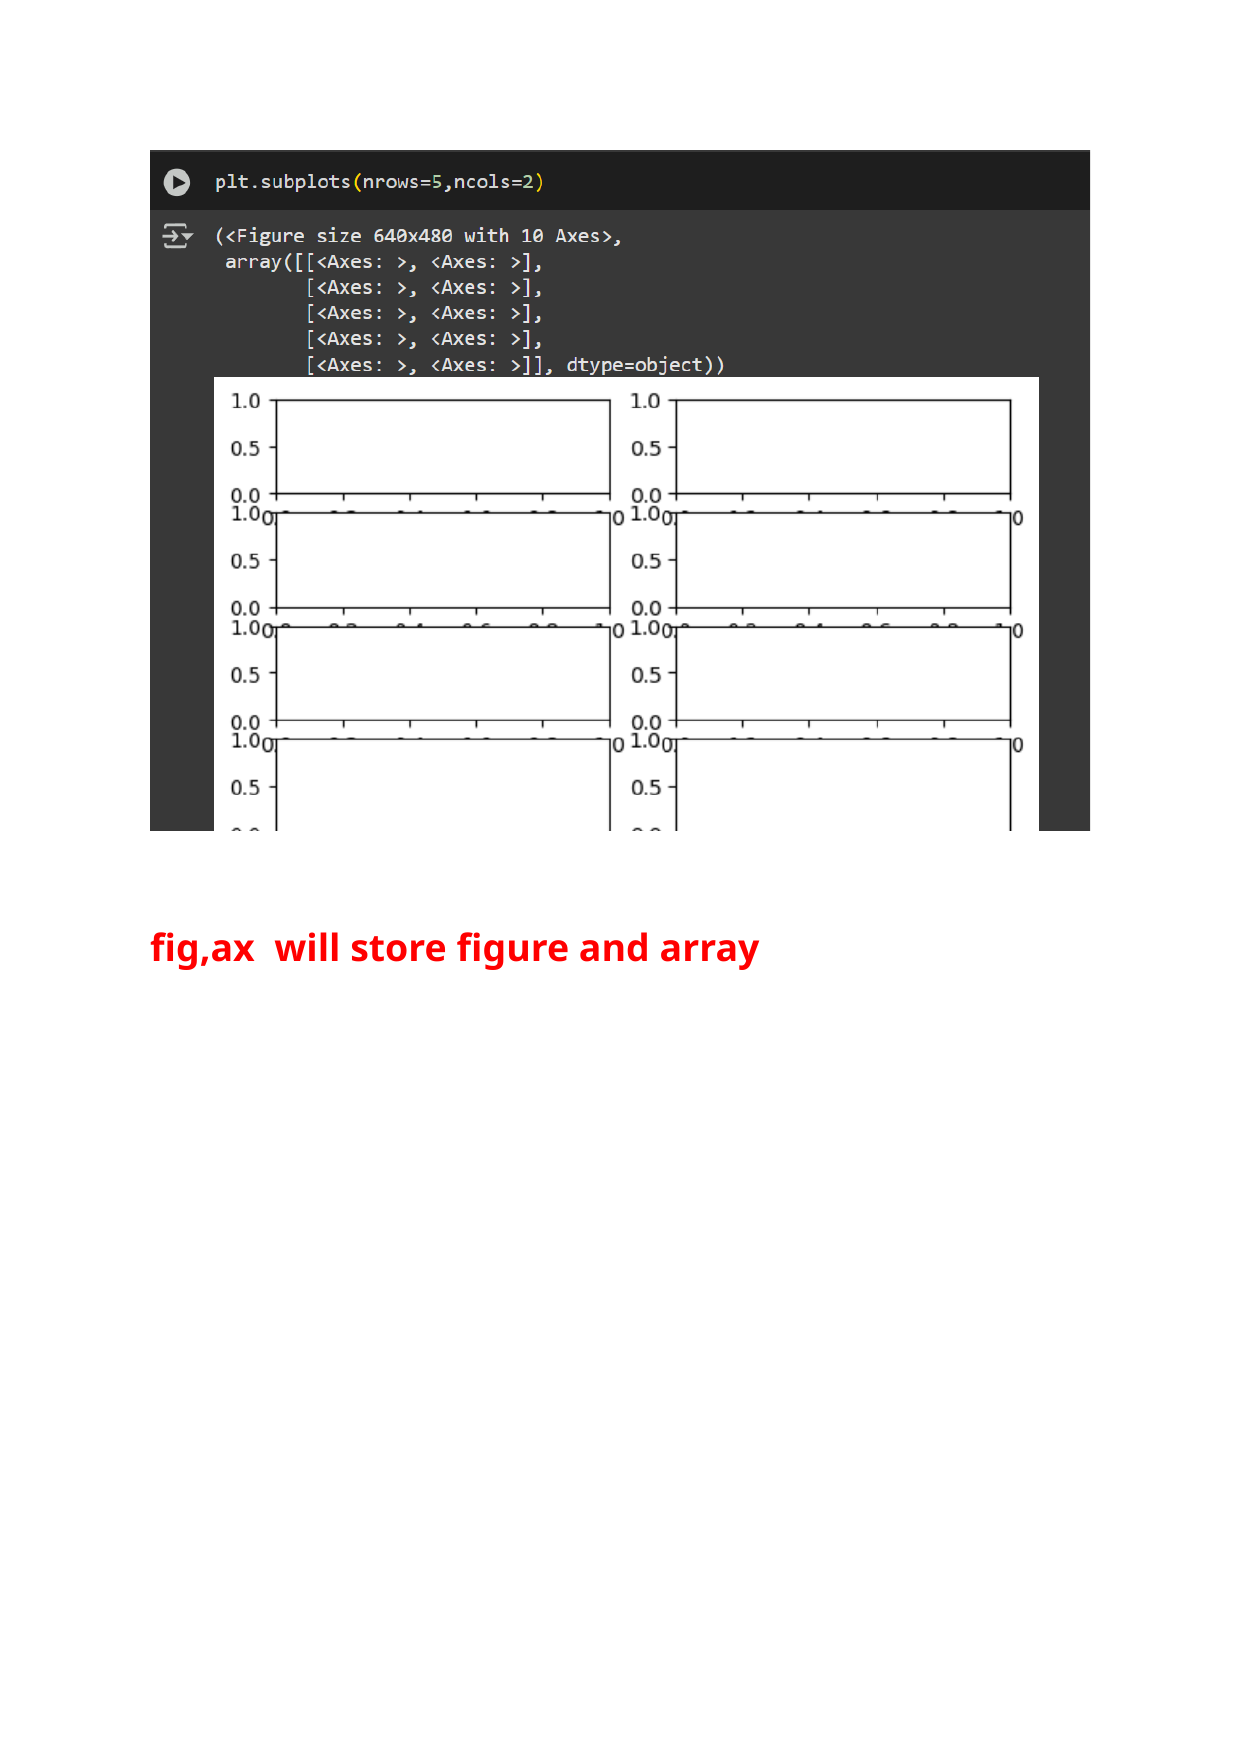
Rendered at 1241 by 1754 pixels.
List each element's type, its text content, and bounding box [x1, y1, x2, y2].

text fig,ax will store figure and array [150, 921, 1090, 972]
picture [150, 150, 1091, 831]
